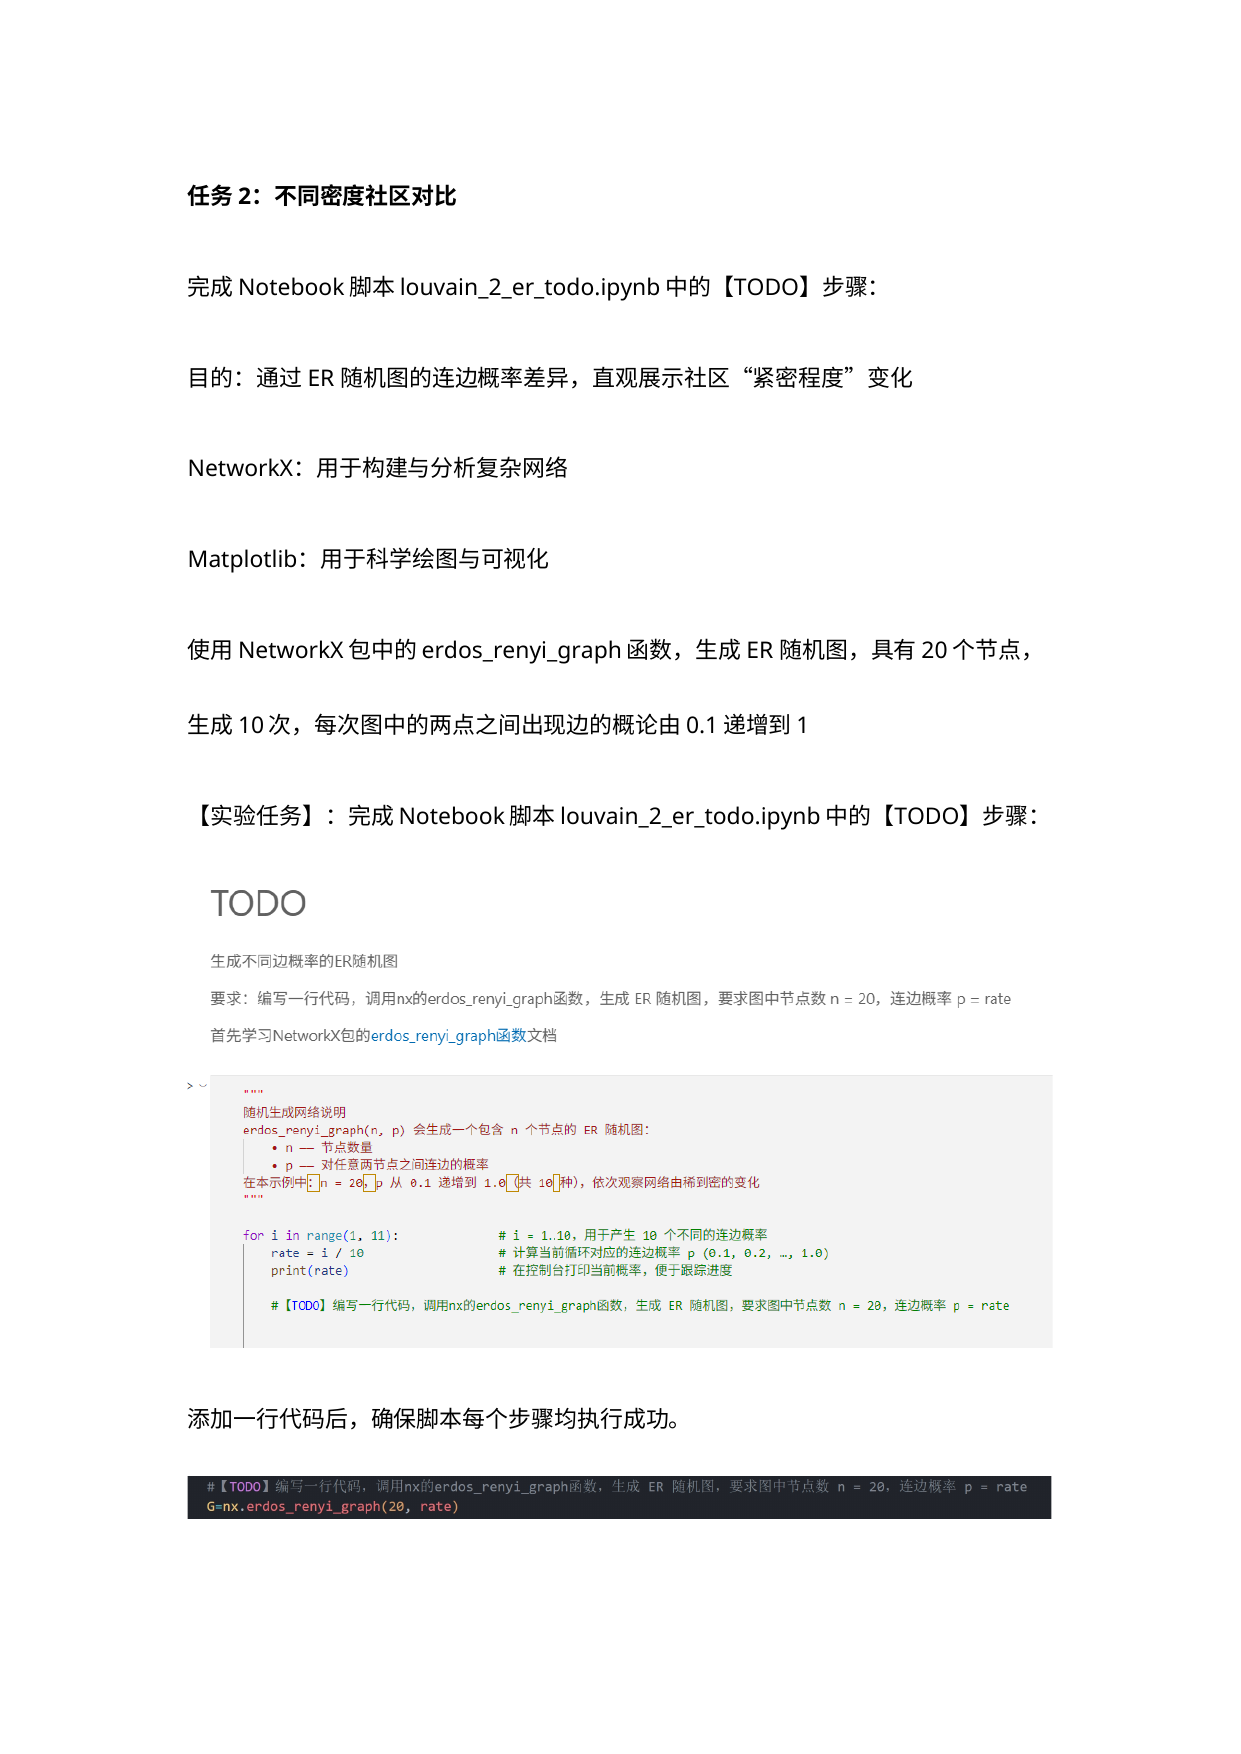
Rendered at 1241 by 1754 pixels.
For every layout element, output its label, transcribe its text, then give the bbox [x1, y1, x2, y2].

picture [187, 1476, 1052, 1519]
text 完成Notebook脚本louvain_2_er_todo.ipynb中的【TODO】步骤： [187, 253, 1053, 318]
picture [187, 872, 1053, 1348]
text 任务2：不同密度社区对比 [187, 162, 1053, 227]
text 添加一行代码后，确保脚本每个步骤均执行成功。 [187, 1386, 1053, 1451]
text NetworkX：用于构建与分析复杂网络 [187, 434, 1053, 499]
text 【实验任务】：完成Notebook脚本louvain_2_er_todo.ipynb中的【TODO】步骤： [187, 782, 1053, 847]
text 使用NetworkX包中的erdos_renyi_graph函数，生成 ER 随机图，具有20个节点，生成10次，每次图中的两点之间出现边的概论由0.1递增到1 [187, 616, 1053, 756]
text 目的：通过 ER 随机图的连边概率差异，直观展示社区“紧密程度”变化 [187, 344, 1053, 409]
text Matplotlib：用于科学绘图与可视化 [187, 525, 1053, 590]
